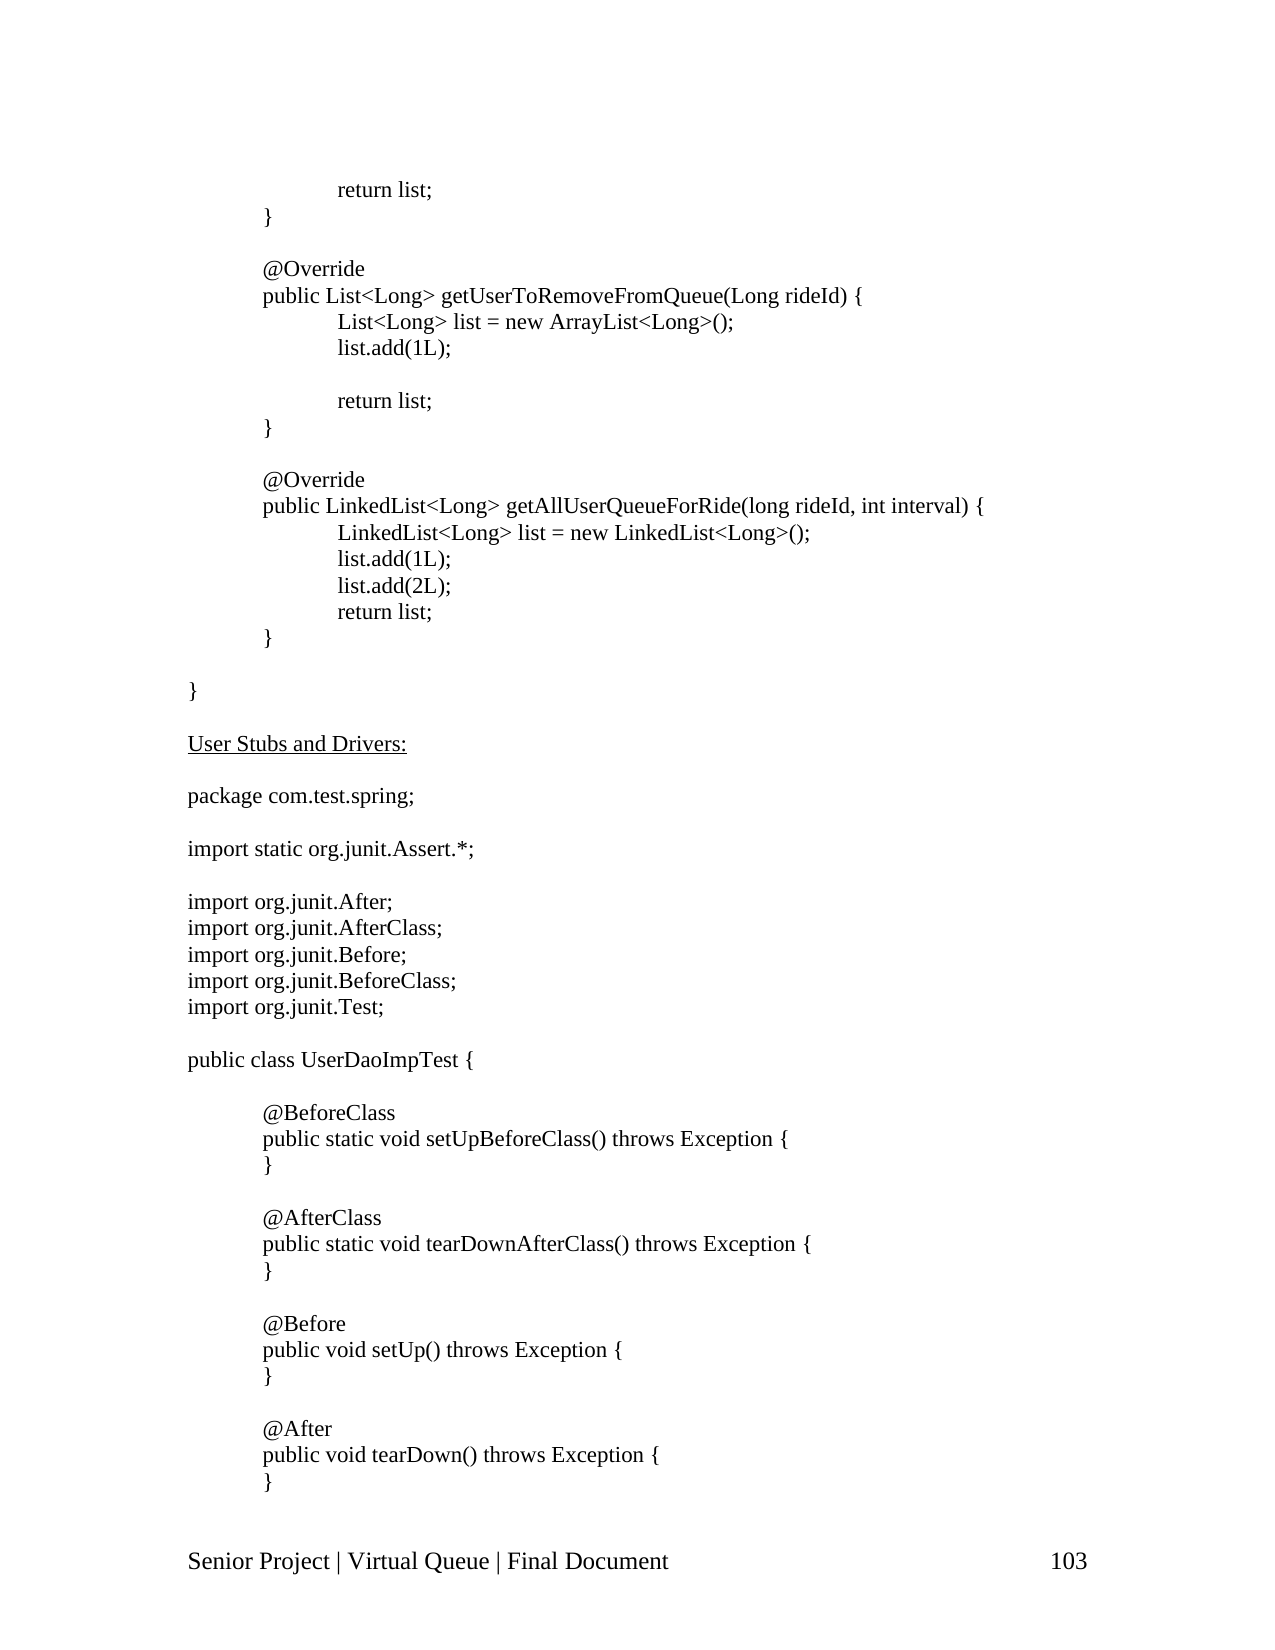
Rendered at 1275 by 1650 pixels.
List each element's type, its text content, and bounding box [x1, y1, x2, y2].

text package com.test.spring; [187, 782, 1087, 809]
text } [187, 1257, 1087, 1283]
text import org.junit.BeforeClass; [187, 967, 1087, 993]
text } [187, 413, 1087, 440]
text @BeforeClass [187, 1099, 1087, 1125]
text @Before [187, 1309, 1087, 1336]
text public class UserDaoImpTest { [187, 1046, 1087, 1072]
text import org.junit.Before; [187, 941, 1087, 967]
text list.add(1L); [187, 334, 1087, 361]
text import static org.junit.Assert.*; [187, 835, 1087, 862]
text public void tearDown() throws Exception { [187, 1441, 1087, 1468]
text list.add(1L); [187, 545, 1087, 572]
text } [187, 624, 1087, 651]
text import org.junit.AfterClass; [187, 914, 1087, 941]
text } [187, 677, 1087, 703]
text LinkedList<Long> list = new LinkedList<Long>(); [187, 519, 1087, 545]
text public static void tearDownAfterClass() throws Exception { [187, 1231, 1087, 1257]
text return list; [187, 598, 1087, 624]
text User Stubs and Drivers: [187, 730, 1087, 756]
text return list; [187, 176, 1087, 203]
text List<Long> list = new ArrayList<Long>(); [187, 308, 1087, 334]
text public LinkedList<Long> getAllUserQueueForRide(long rideId, int interval) { [187, 493, 1087, 519]
text public static void setUpBeforeClass() throws Exception { [187, 1125, 1087, 1151]
text return list; [187, 387, 1087, 413]
text import org.junit.Test; [187, 993, 1087, 1020]
text } [187, 1151, 1087, 1178]
text } [187, 1468, 1087, 1494]
text @Override [187, 255, 1087, 282]
text public void setUp() throws Exception { [187, 1336, 1087, 1362]
text @AfterClass [187, 1204, 1087, 1231]
text @Override [187, 466, 1087, 493]
text public List<Long> getUserToRemoveFromQueue(Long rideId) { [187, 282, 1087, 308]
text } [187, 203, 1087, 229]
text } [187, 1362, 1087, 1389]
text @After [187, 1415, 1087, 1441]
text list.add(2L); [187, 572, 1087, 598]
text import org.junit.After; [187, 888, 1087, 914]
